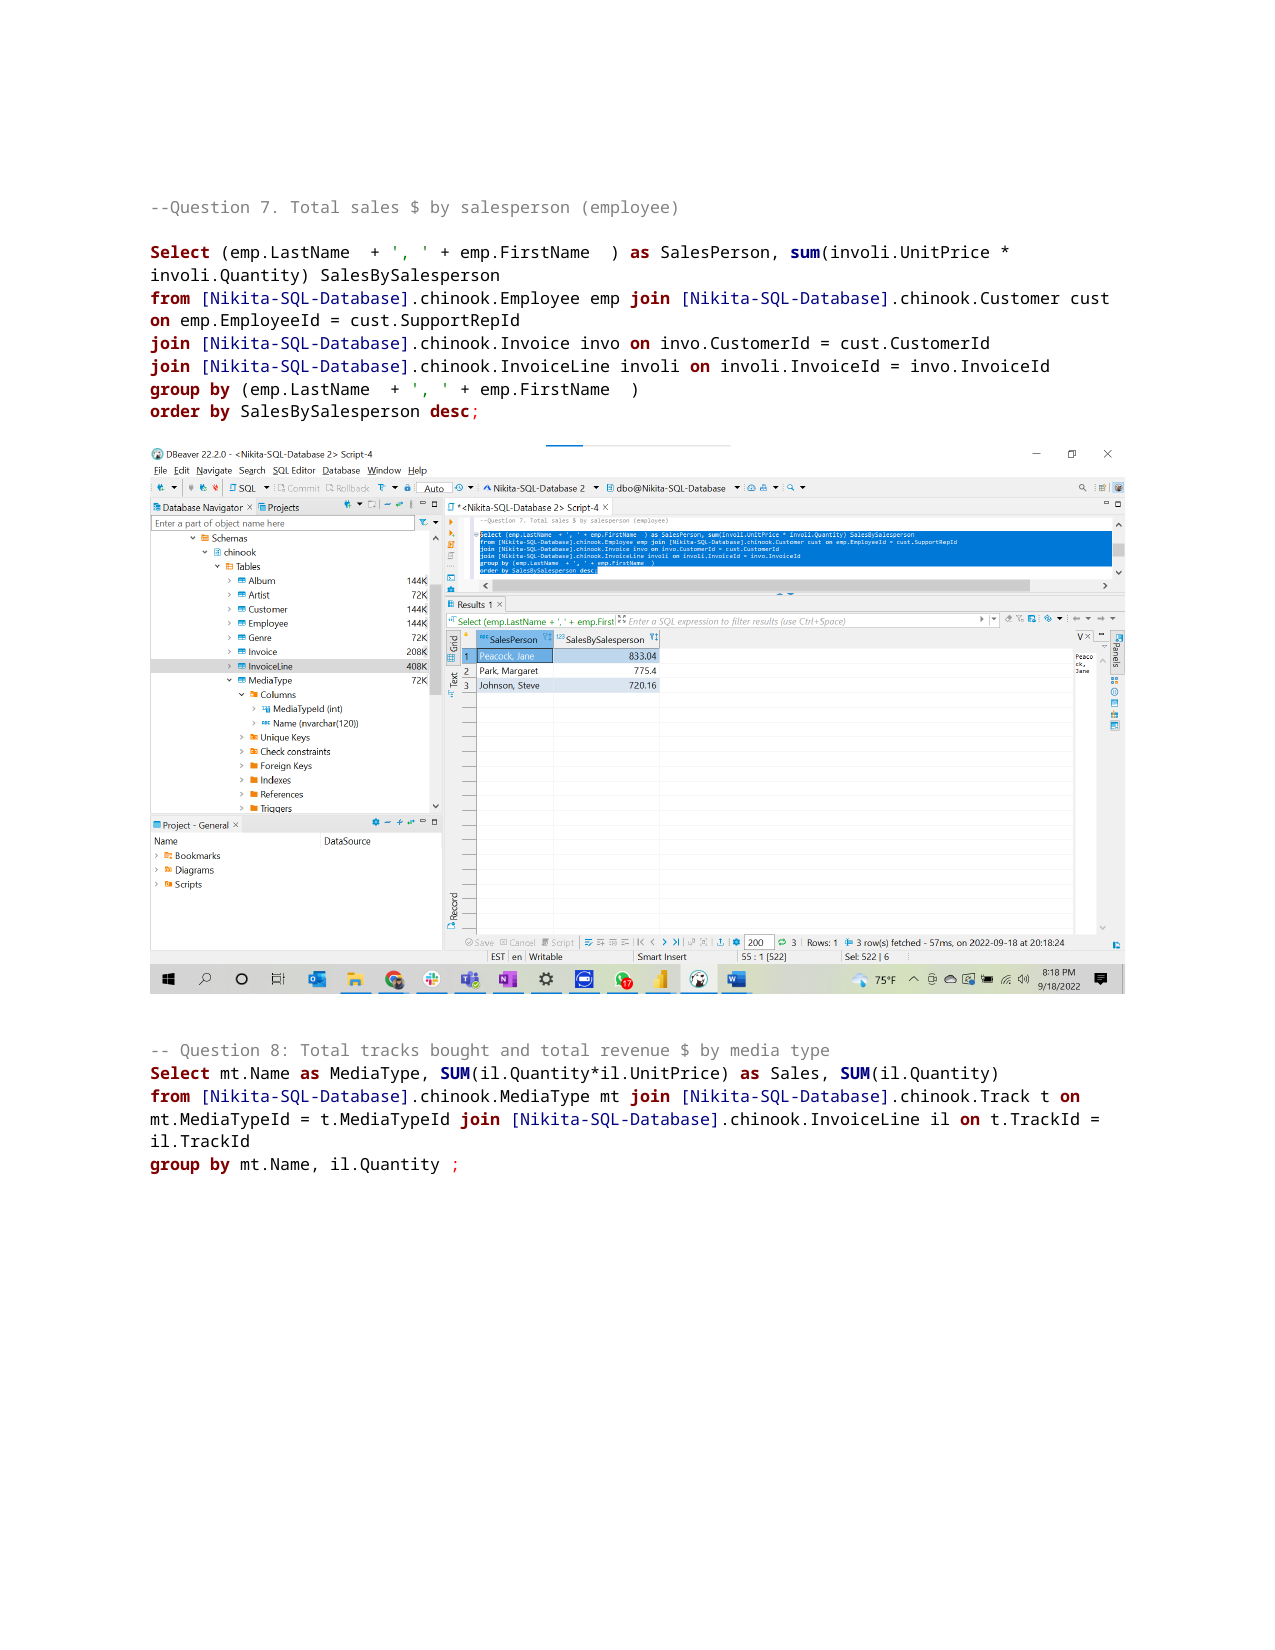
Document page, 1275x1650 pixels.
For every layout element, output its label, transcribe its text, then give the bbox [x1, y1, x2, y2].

text join [Nikita-SQL-Database].chinook.Invoice invo on invo.CustomerId = cust.CustomerId [150, 332, 1125, 354]
text group by (emp.LastName + ', ' + emp.FirstName ) [150, 377, 1125, 400]
text Select (emp.LastName + ', ' + emp.FirstName ) as SalesPerson, sum(involi.UnitPrice * involi.Quantity) SalesBySalesperson [150, 241, 1125, 286]
picture [150, 445, 1125, 994]
text order by SalesBySalesperson desc; [150, 400, 1125, 422]
text Select mt.Name as MediaType, SUM(il.Quantity*il.UnitPrice) as Sales, SUM(il.Quantity) [150, 1062, 1125, 1084]
text from [Nikita-SQL-Database].chinook.MediaType mt join [Nikita-SQL-Database].chinook.Track t on mt.MediaTypeId = t.MediaTypeId join [Nikita-SQL-Database].chinook.InvoiceLine il on t.TrackId = il.TrackId [150, 1084, 1125, 1153]
text join [Nikita-SQL-Database].chinook.InvoiceLine involi on involi.InvoiceId = invo.InvoiceId [150, 354, 1125, 377]
text --Question 7. Total sales $ by salesperson (employee) [150, 195, 1125, 218]
text from [Nikita-SQL-Database].chinook.Employee emp join [Nikita-SQL-Database].chinook.Customer cust on emp.EmployeeId = cust.SupportRepId [150, 286, 1125, 332]
text group by mt.Name, il.Quantity ; [150, 1153, 1125, 1175]
text -- Question 8: Total tracks bought and total revenue $ by media type [150, 1039, 1125, 1062]
